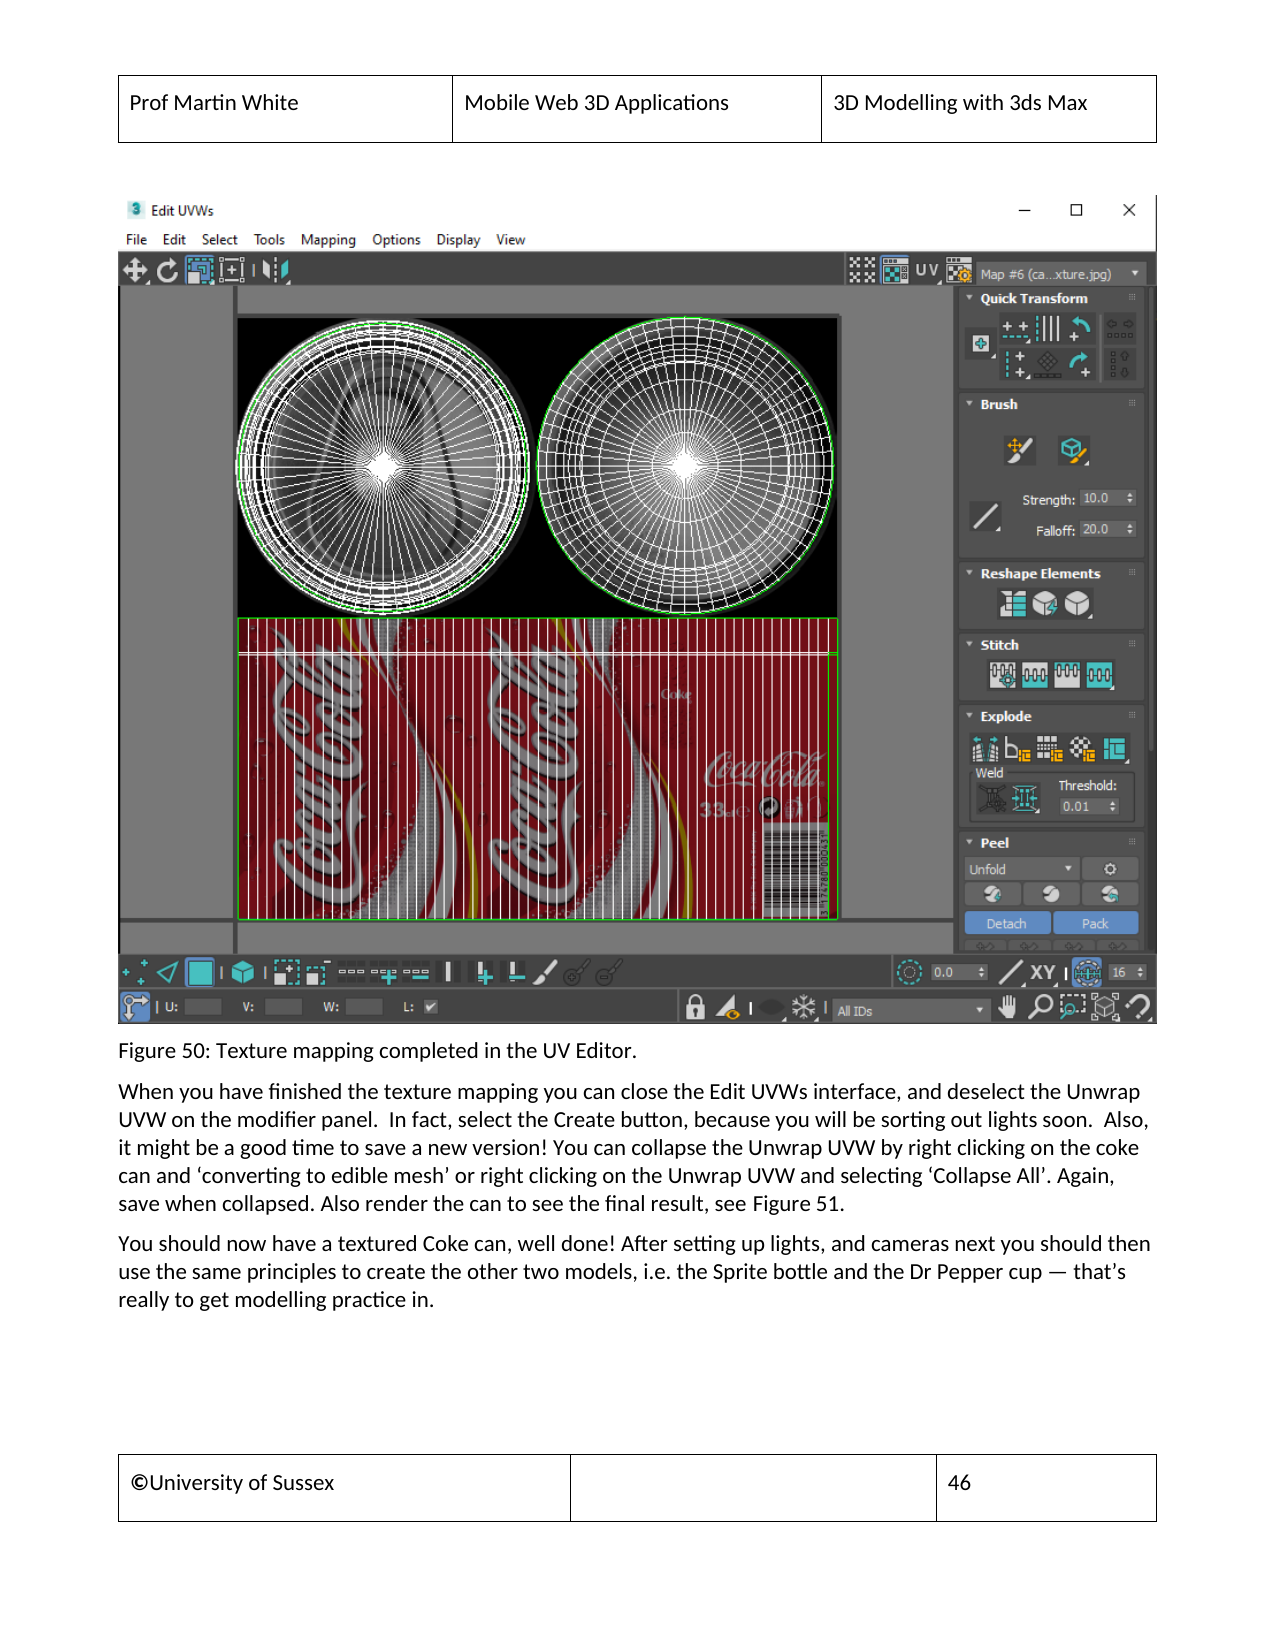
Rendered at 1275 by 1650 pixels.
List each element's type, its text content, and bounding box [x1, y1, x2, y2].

text When you have finished the texture mapping you can close the Edit UVWs interface, and deselect the Unwrap UVW on the modifier panel. In fact, select the Create button, because you will be sorting out lights soon. Also, it might be a good time to save a new version! You can collapse the Unwrap UVW by right clicking on the coke can and ‘converting to edible mesh’ or right clicking on the Unwrap UVW and selecting ‘Collapse All’. Again, save when collapsed. Also render the can to see the final result, see Figure 51. [118, 1077, 1157, 1217]
text You should now have a textured Coke can, well done! After setting up lights, and cameras next you should then use the same principles to create the other two models, i.e. the Sprite bottle and the Dr Pepper cup — that’s really to get modelling practice in. [118, 1229, 1157, 1313]
text Figure 50: Texture mapping completed in the UV Editor. [118, 1036, 1157, 1064]
picture [118, 195, 1157, 1024]
